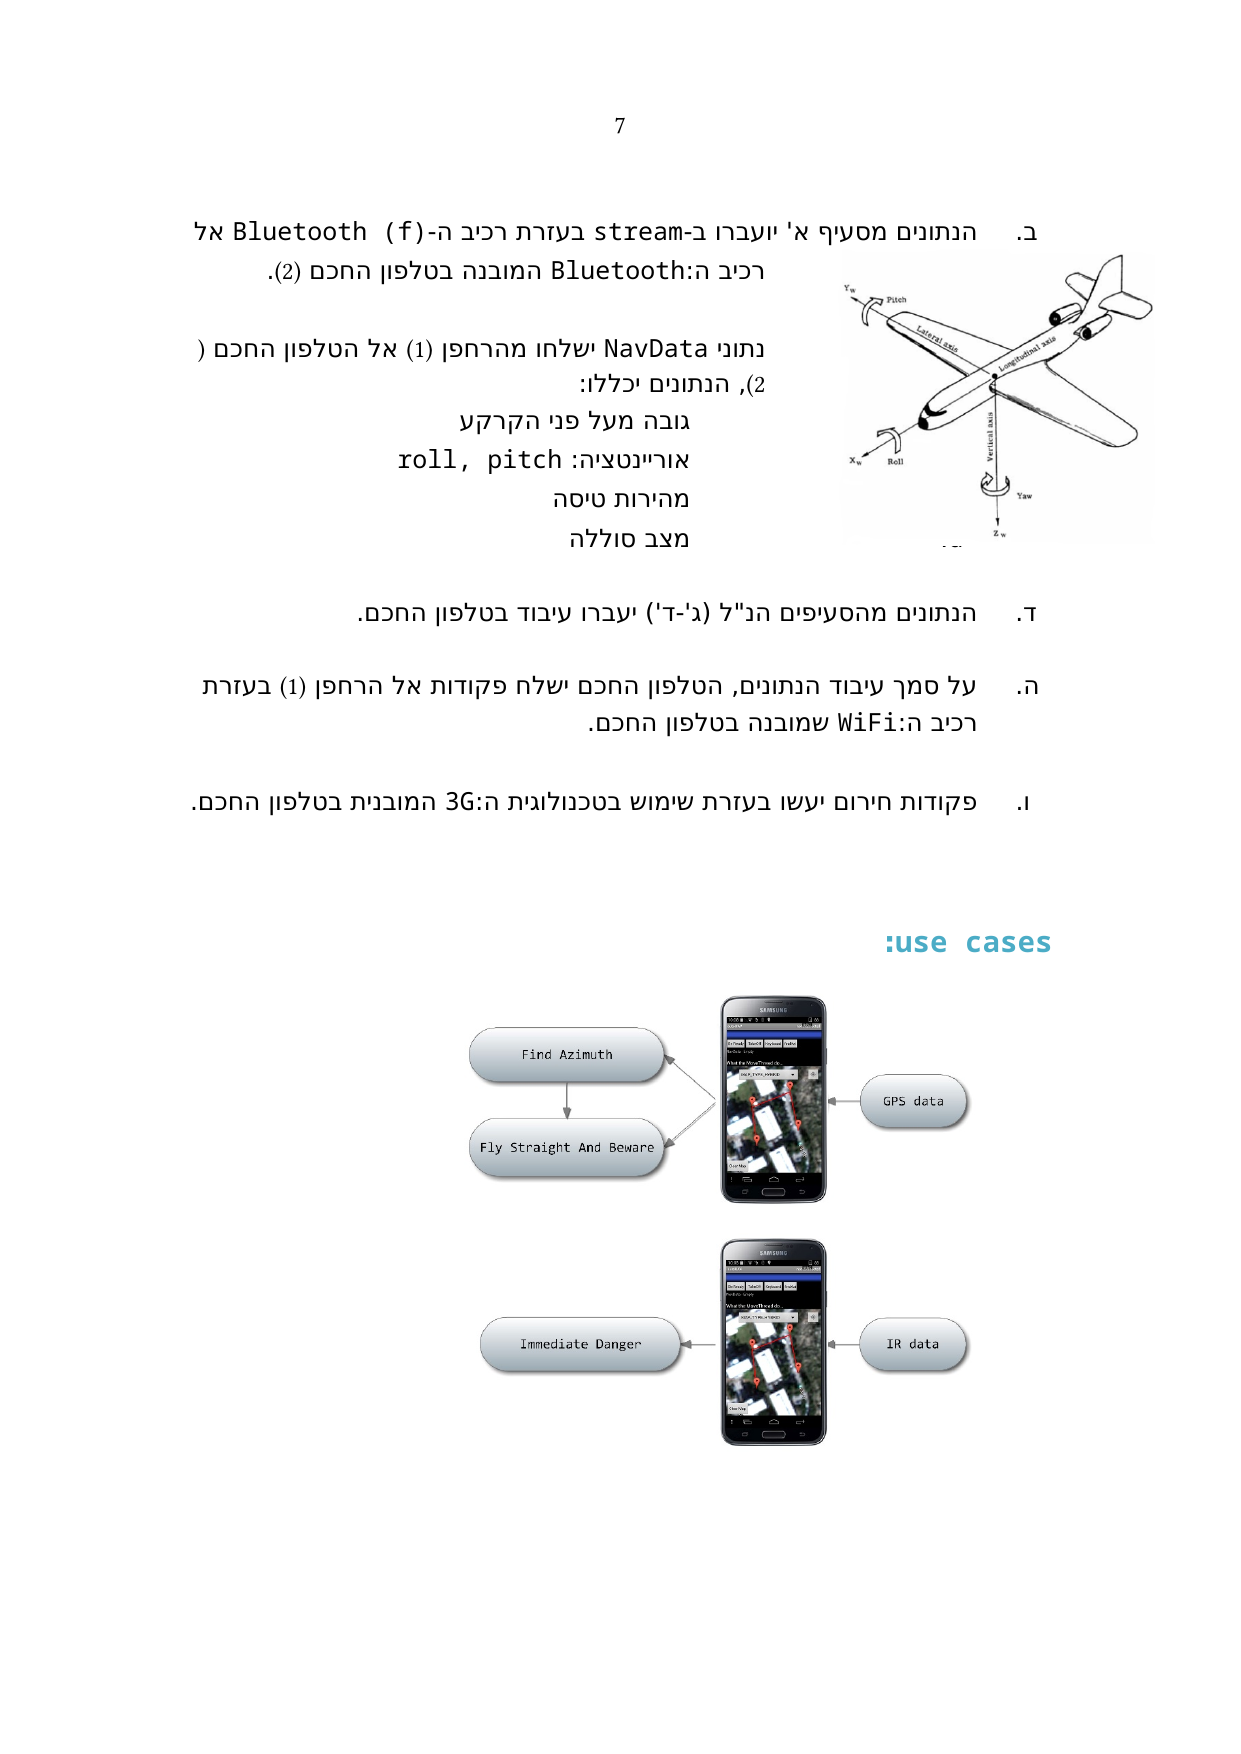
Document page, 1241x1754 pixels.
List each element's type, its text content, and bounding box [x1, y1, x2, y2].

text use cases: [187, 922, 1053, 961]
list גובה מעל פני הקרקע [187, 403, 821, 437]
list הנתונים מהסעיפים הנ"ל (ג'-ד') יעברו עיבוד בטלפון החכם. [187, 599, 1015, 628]
list אוריינטציה: roll, pitch [187, 442, 821, 476]
list נתוני NavData ישלחו מהרחפן (1) אל הטלפון החכם (2), הנתונים יכללו: [187, 331, 821, 398]
list מצב סוללה [187, 520, 940, 554]
picture [257, 1232, 1053, 1452]
list פקודות חירום יעשו בעזרת שימוש בטכנולוגית ה:3G המובנית בטלפון החכם. [187, 783, 1015, 817]
list על סמך עיבוד הנתונים, הטלפון החכם ישלח פקודות אל הרחפן (1) בעזרת רכיב ה:WiFi שמובנה בטלפון החכם. [187, 671, 1015, 739]
picture [821, 249, 1156, 546]
list הנתונים מסעיף א' יועברו ב-stream בעזרת רכיב ה-Bluetooth (f) אל רכיב ה:Bluetooth המובנה בטלפון החכם (2). [187, 214, 1015, 286]
picture [257, 988, 1053, 1207]
list מהירות טיסה [187, 481, 821, 515]
